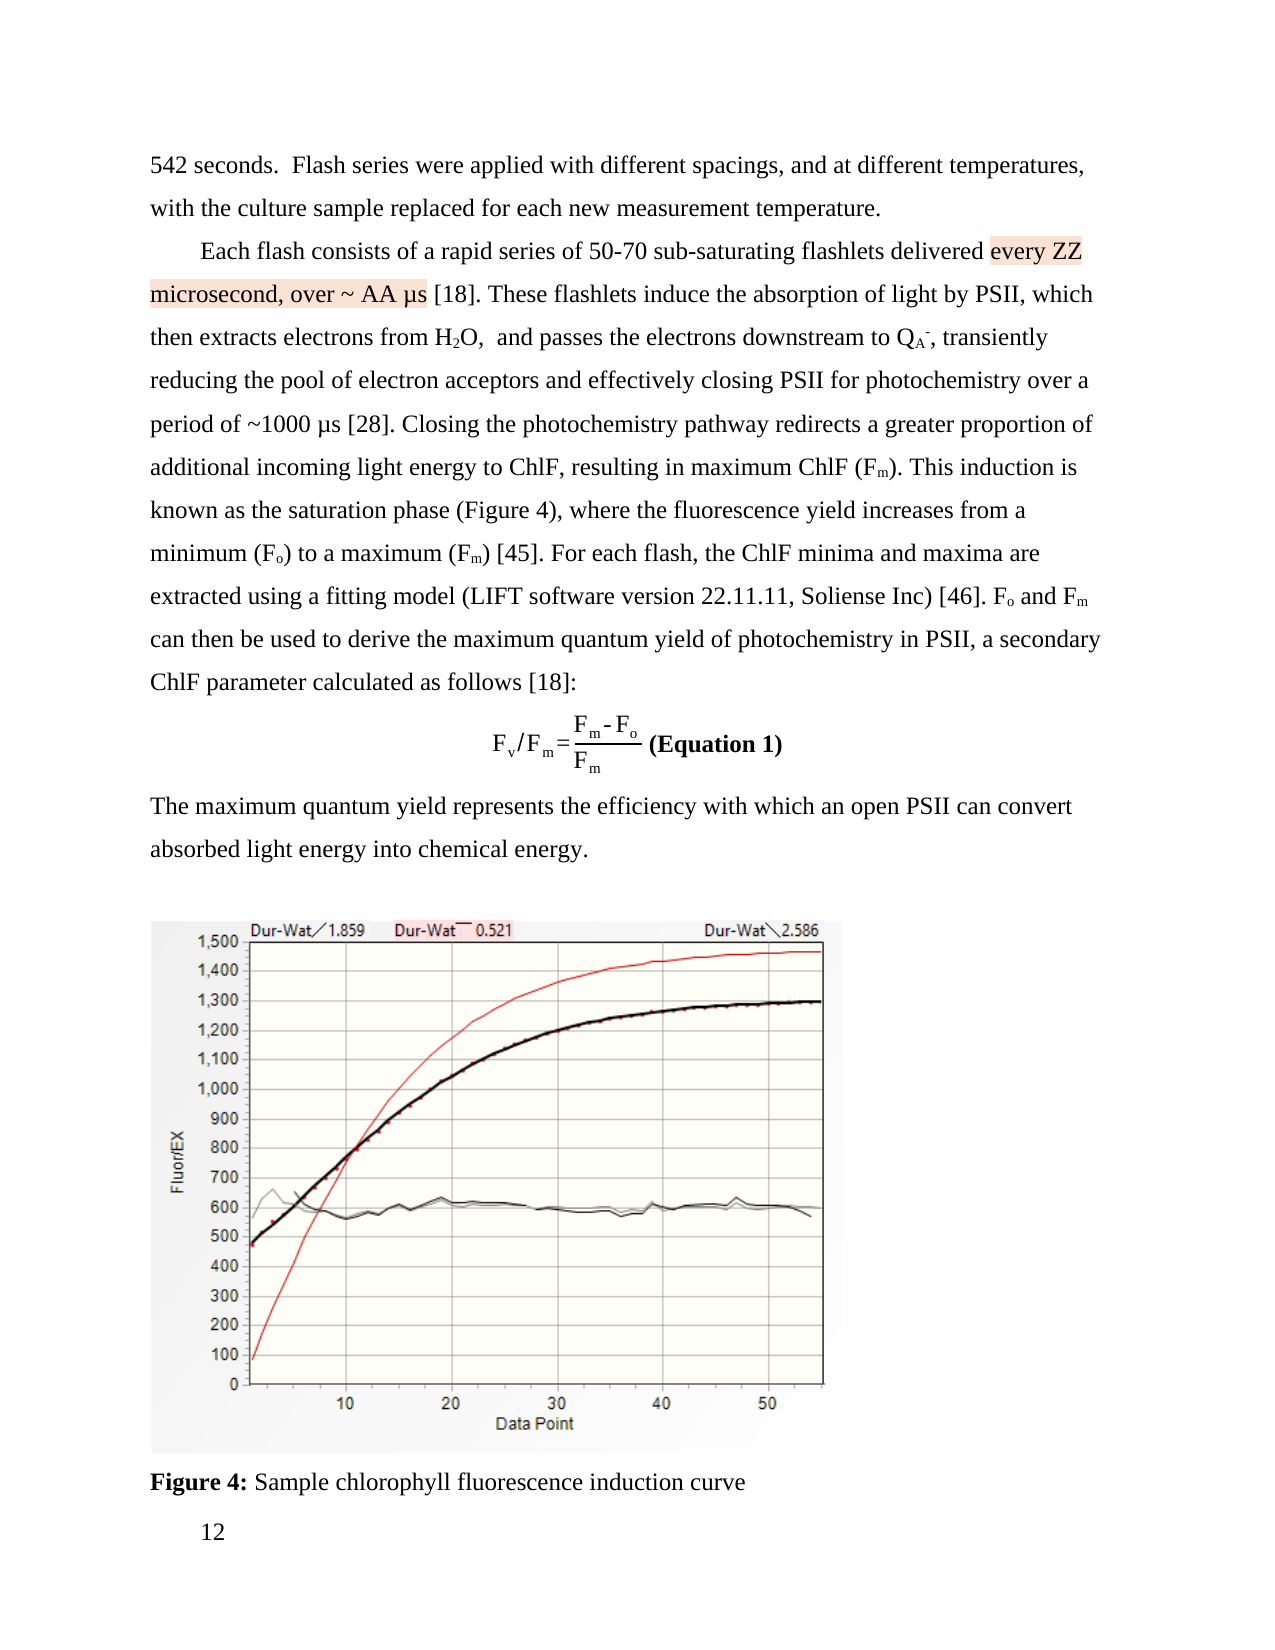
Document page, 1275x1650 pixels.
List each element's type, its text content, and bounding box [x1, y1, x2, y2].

text The maximum quantum yield represents the efficiency with which an open PSII can convert absorbed light energy into chemical energy. [150, 791, 1125, 863]
text Each flash consists of a rapid series of 50-70 sub-saturating flashlets delivered every ZZ microsecond, over ~ AA µs [18]. These flashlets induce the absorption of light by PSII, which then extracts electrons from H2O, and passes the electrons downstream to QA-, transiently reducing the pool of electron acceptors and effectively closing PSII for photochemistry over a period of ~1000 µs [28]. Closing the photochemistry pathway redirects a greater proportion of additional incoming light energy to ChlF, resulting in maximum ChlF (Fm). This induction is known as the saturation phase (Figure 4), where the fluorescence yield increases from a minimum (Fo) to a maximum (Fm) [45]. For each flash, the ChlF minima and maxima are extracted using a fitting model (LIFT software version 22.11.11, Soliense Inc) [46]. Fo and Fm can then be used to derive the maximum quantum yield of photochemistry in PSII, a secondary ChlF parameter calculated as follows [18]: [150, 236, 1125, 696]
text (Equation 1) [150, 711, 1125, 777]
picture [150, 920, 843, 1453]
text Figure 4: Sample chlorophyll fluorescence induction curve [150, 1467, 1125, 1495]
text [150, 150, 1125, 222]
